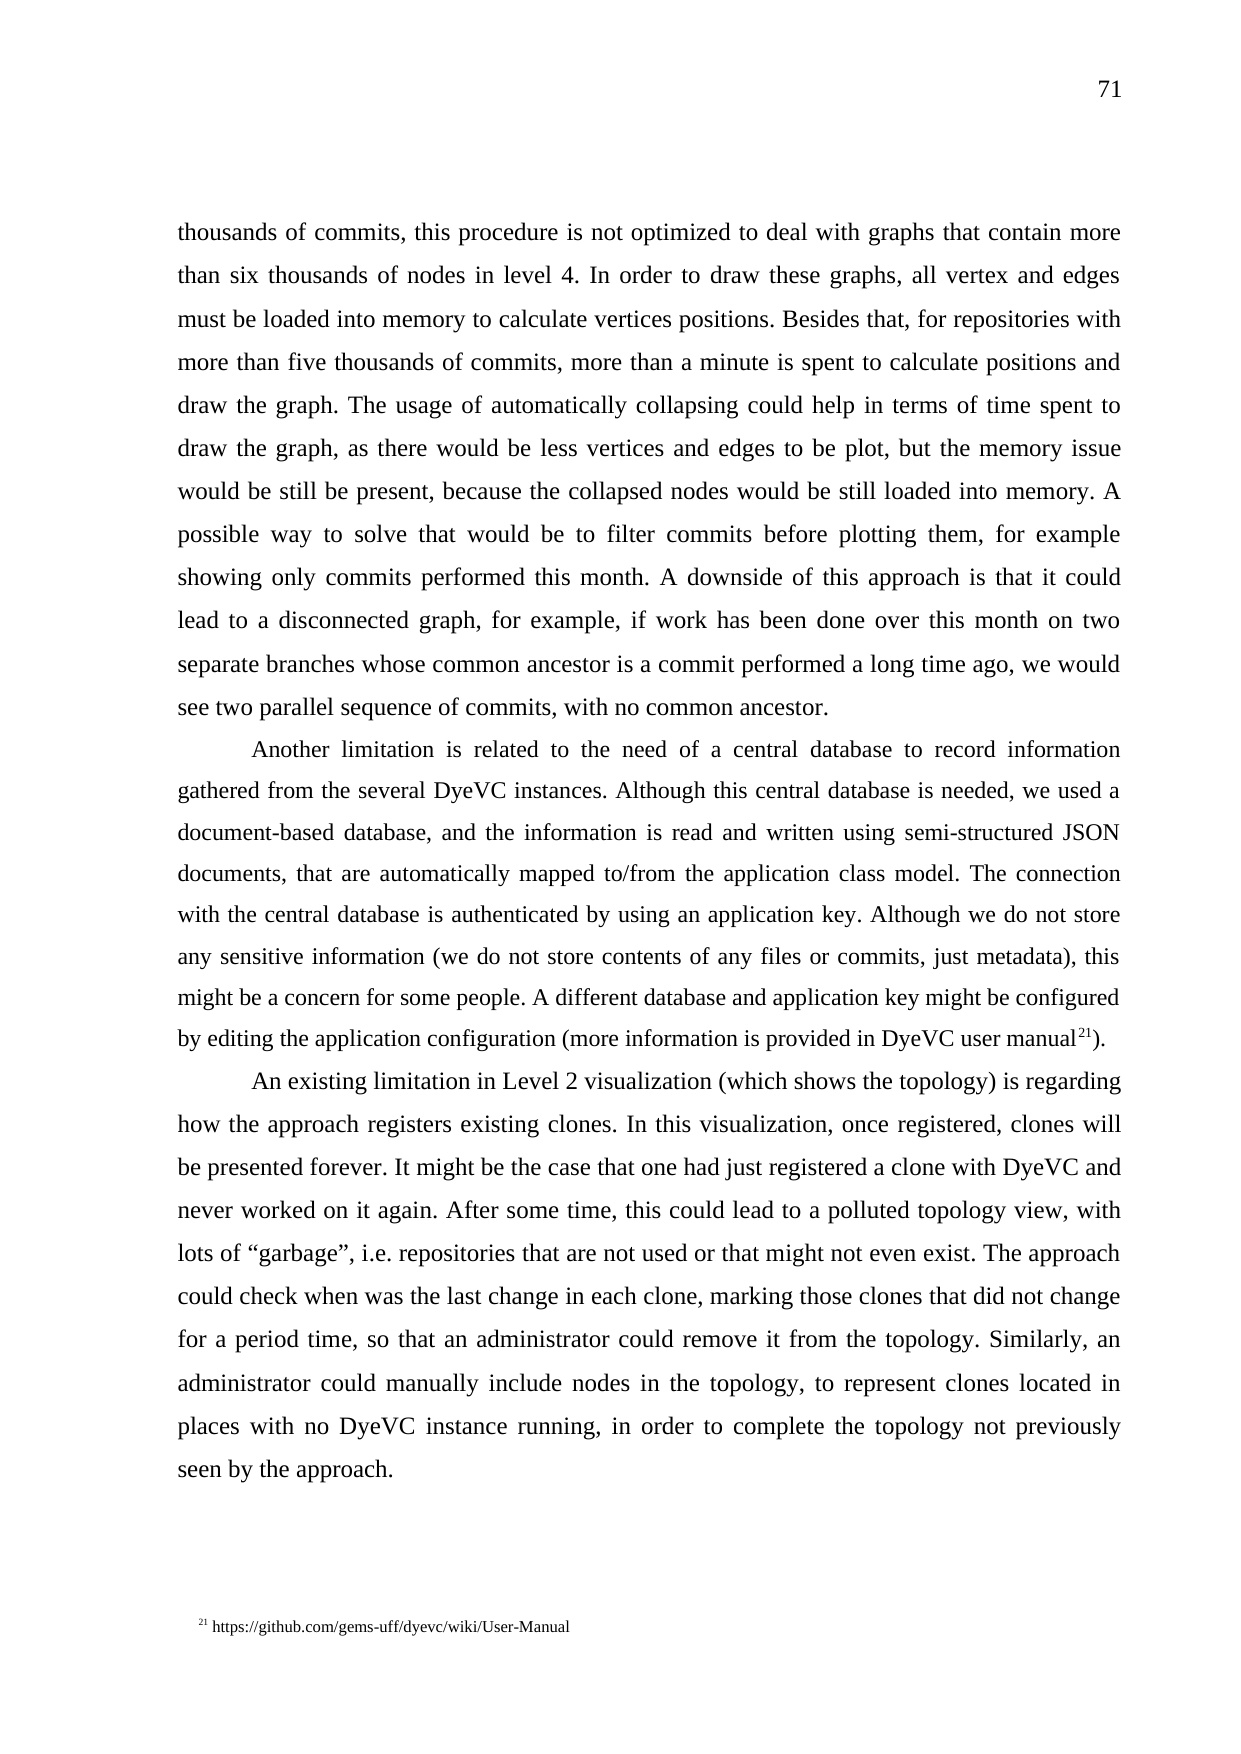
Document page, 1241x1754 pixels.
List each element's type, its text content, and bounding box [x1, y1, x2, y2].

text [177, 217, 1122, 721]
text An existing limitation in Level 2 visualization (which shows the topology) is regarding how the approach registers existing clones. In this visualization, once registered, clones will be presented forever. It might be the case that one had just registered a clone with DyeVC and never worked on it again. After some time, this could lead to a polluted topology view, with lots of “garbage”, i.e. repositories that are not used or that might not even exist. The approach could check when was the last change in each clone, marking those clones that did not change for a period time, so that an administrator could remove it from the topology. Similarly, an administrator could manually include nodes in the topology, to represent clones located in places with no DyeVC instance running, in order to complete the topology not previously seen by the approach. [177, 1066, 1122, 1483]
text Another limitation is related to the need of a central database to record information gathered from the several DyeVC instances. Although this central database is needed, we used a document-based database, and the information is read and written using semi-structured JSON documents, that are automatically mapped to/from the application class model. The connection with the central database is authenticated by using an application key. Although we do not store any sensitive information (we do not store contents of any files or commits, just metadata), this might be a concern for some people. A different database and application key might be configured by editing the application configuration (more information is provided in DyeVC user manual). [177, 735, 1122, 1052]
